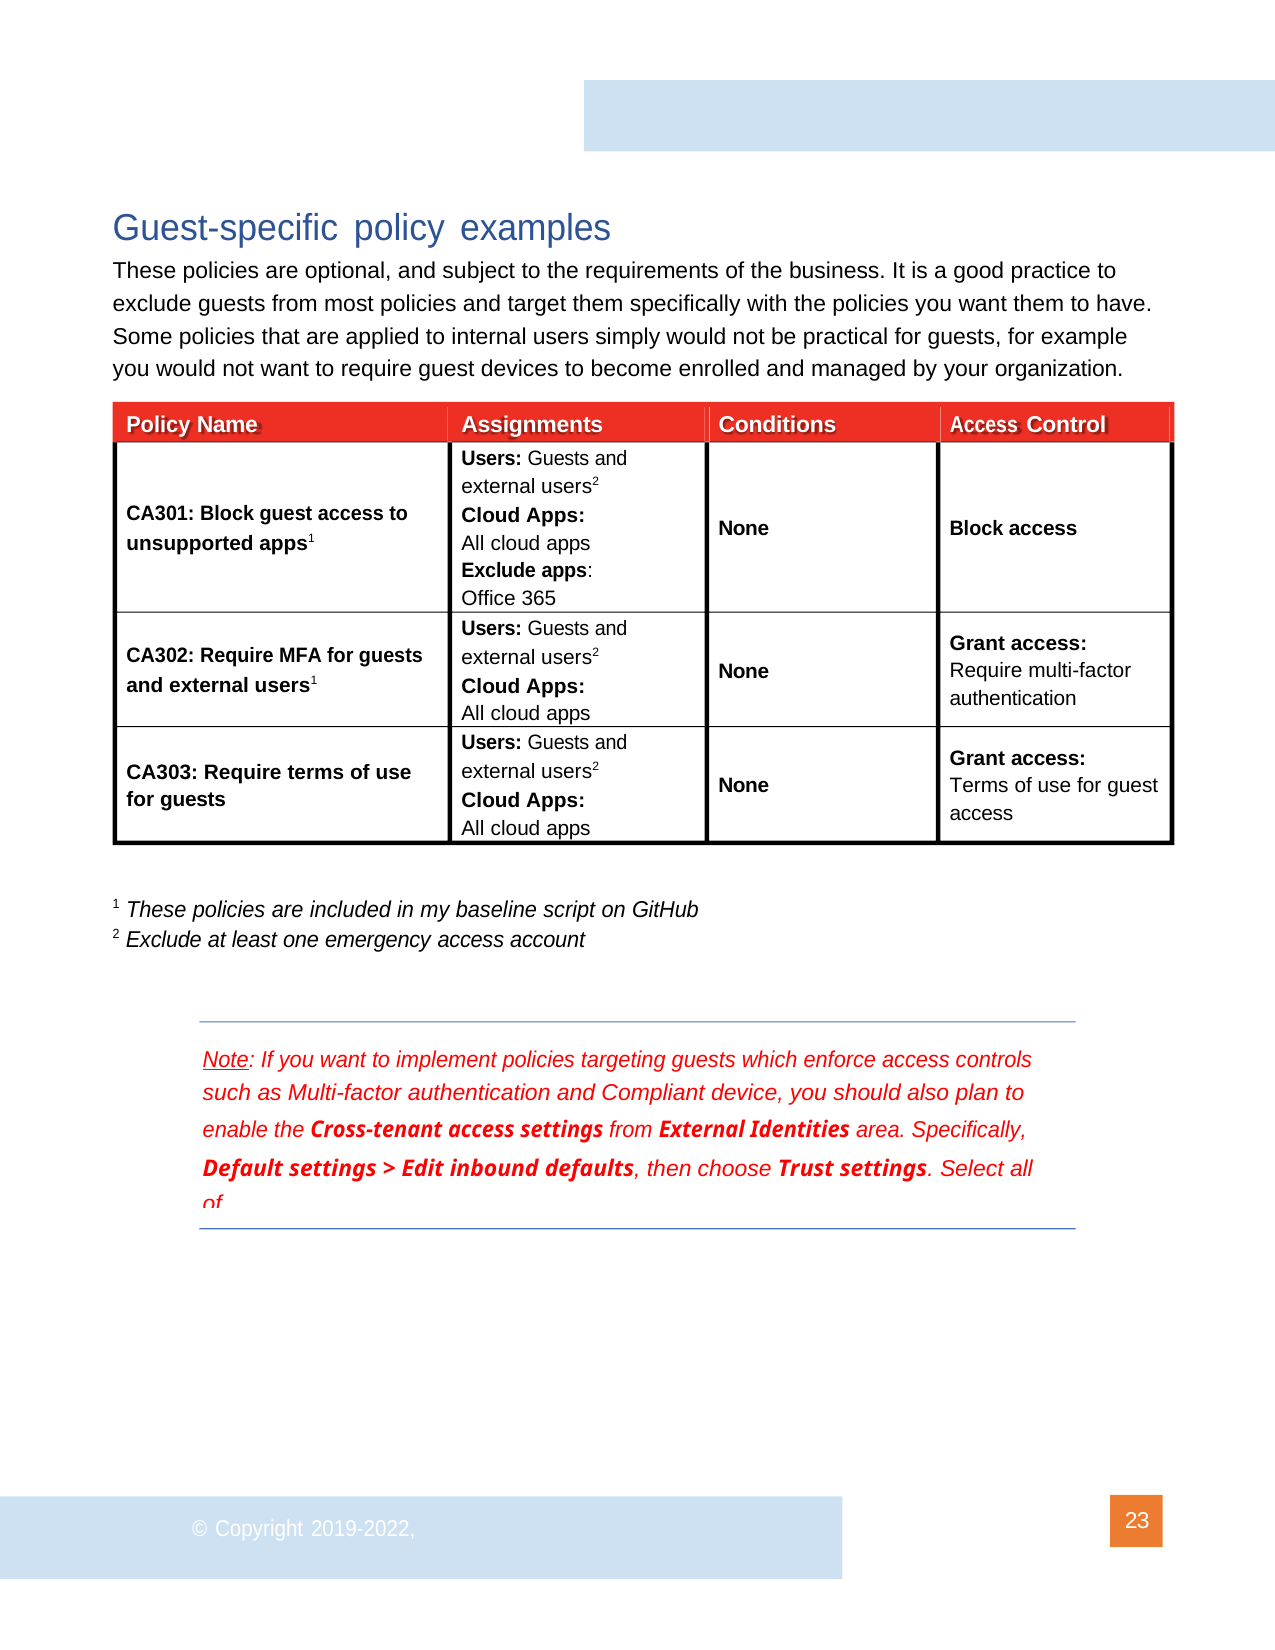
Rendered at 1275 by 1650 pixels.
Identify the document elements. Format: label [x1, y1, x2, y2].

picture [453, 407, 631, 441]
picture [710, 407, 867, 441]
picture [118, 407, 293, 441]
picture [941, 407, 1140, 441]
